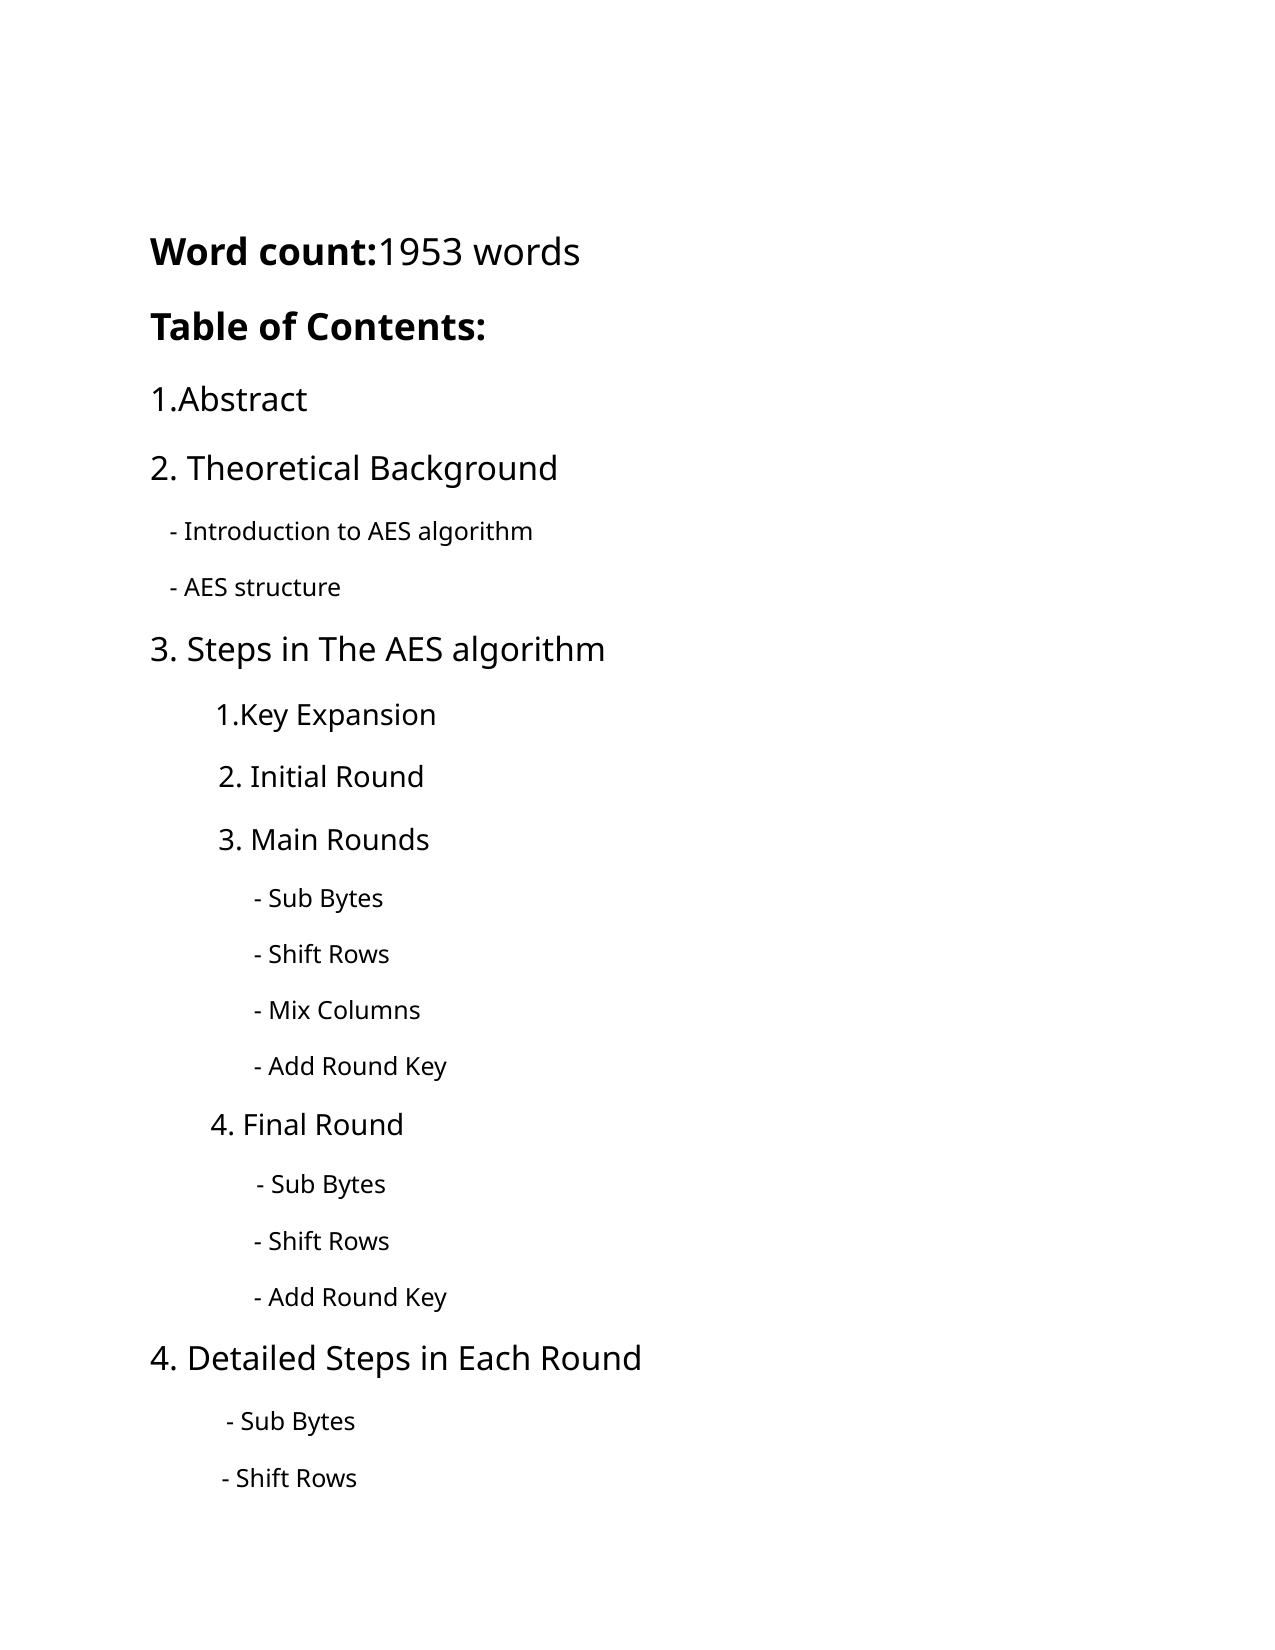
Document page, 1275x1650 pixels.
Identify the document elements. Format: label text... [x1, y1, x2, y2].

text Table of Contents: [150, 301, 1125, 352]
text 1.Key Expansion [150, 694, 1125, 734]
text 4. Final Round [150, 1104, 1125, 1144]
text 2. Theoretical Background [150, 445, 1125, 490]
text - Introduction to AES algorithm [150, 514, 1125, 548]
text 3. Main Rounds [150, 819, 1125, 858]
text 2. Initial Round [150, 756, 1125, 796]
text - Shift Rows [150, 937, 1125, 971]
text 1.Abstract [150, 376, 1125, 421]
text - Sub Bytes [150, 881, 1125, 915]
text 3. Steps in The AES algorithm [150, 625, 1125, 671]
text - Mix Columns [150, 993, 1125, 1027]
text - Sub Bytes [150, 1167, 1125, 1201]
text - Add Round Key [150, 1048, 1125, 1083]
text 4. Detailed Steps in Each Round [150, 1335, 1125, 1380]
text - Sub Bytes [150, 1404, 1125, 1438]
text - Add Round Key [150, 1279, 1125, 1313]
text - Shift Rows [150, 1461, 1125, 1494]
text - AES structure [150, 569, 1125, 603]
text Word count:1953 words [150, 225, 1125, 276]
text - Shift Rows [150, 1223, 1125, 1257]
